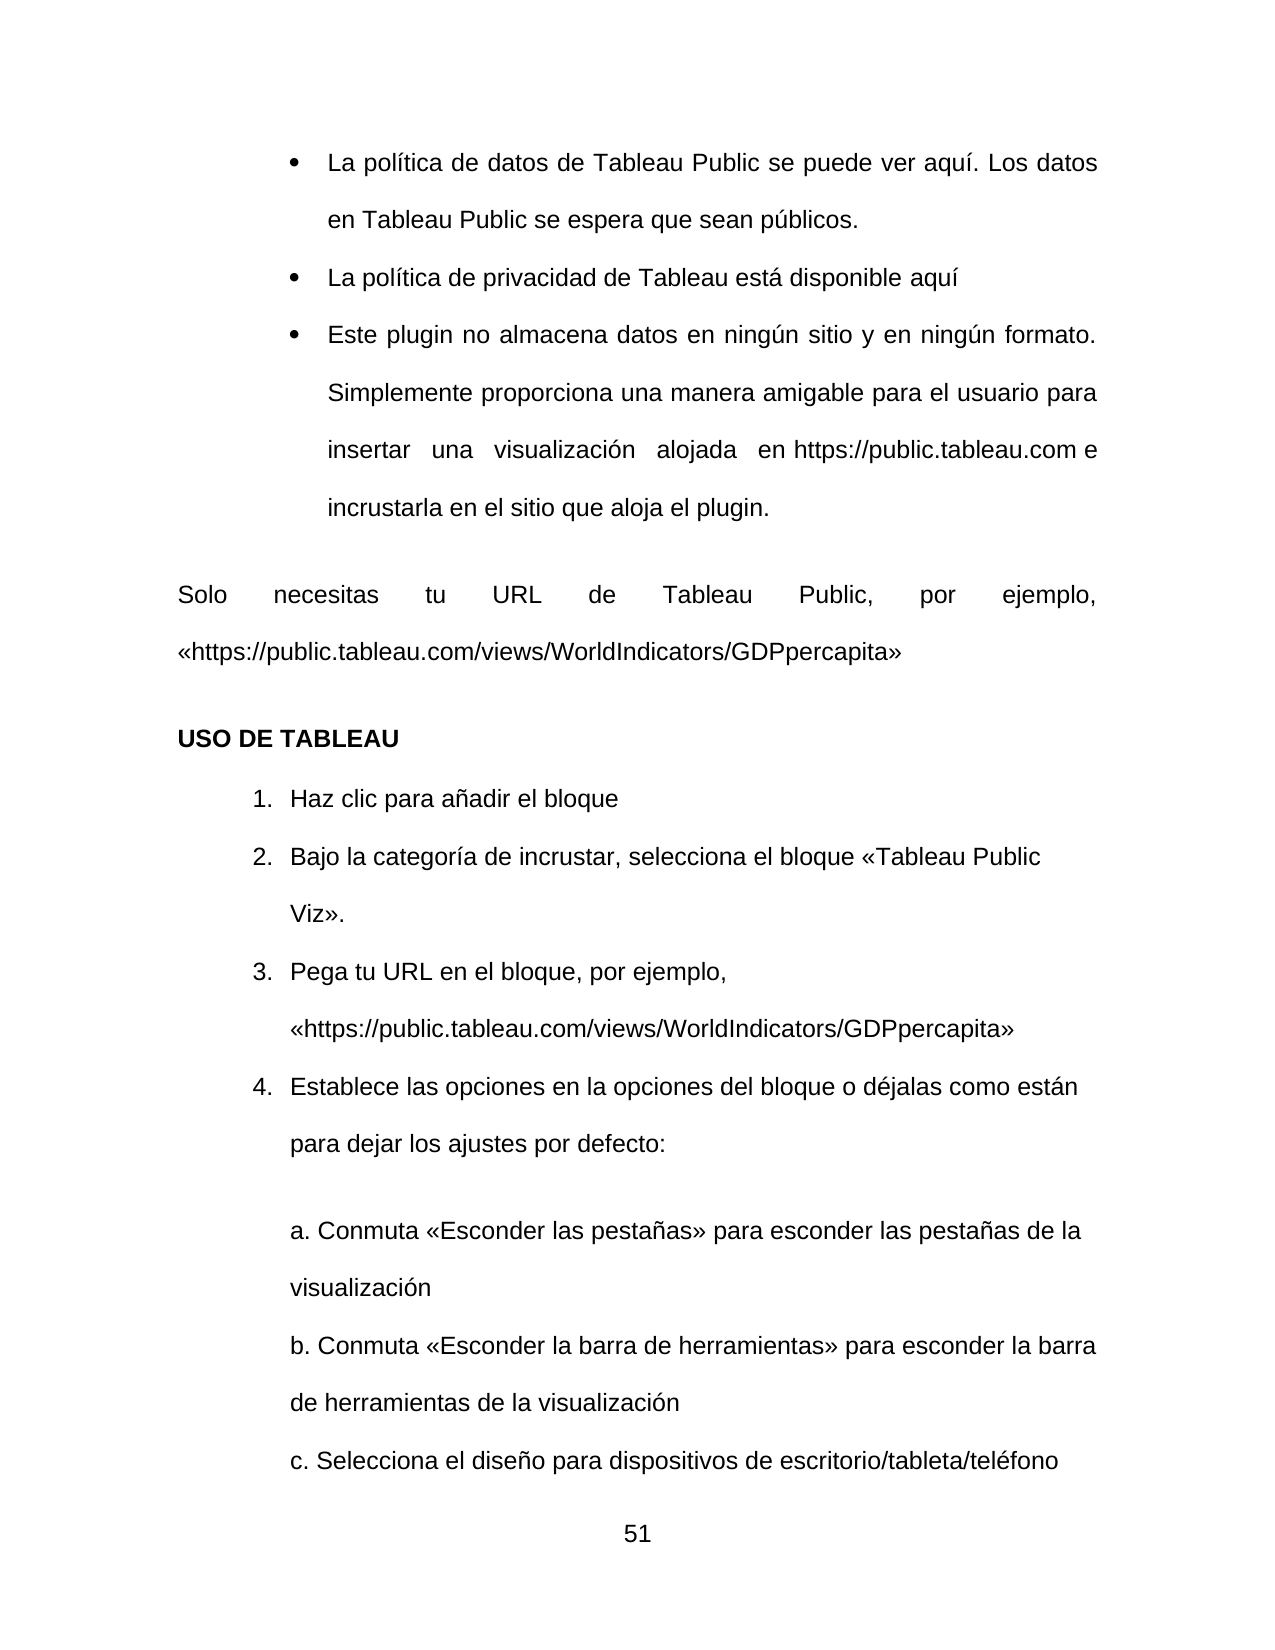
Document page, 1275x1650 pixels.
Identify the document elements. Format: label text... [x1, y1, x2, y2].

list Bajo la categoría de incrustar, selecciona el bloque «Tableau Public Viz». [252, 842, 1098, 928]
list La política de privacidad de Tableau está disponible aquí [290, 263, 1098, 292]
list Este plugin no almacena datos en ningún sitio y en ningún formato. Simplemente proporciona una manera amigable para el usuario para insertar una visualización alojada en https://public.tableau.com e incrustarla en el sitio que aloja el plugin. [290, 320, 1098, 522]
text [290, 1216, 1098, 1474]
text Solo necesitas tu URL de Tableau Public, por ejemplo, «https://public.tableau.com/views/WorldIndicators/GDPpercapita» [177, 580, 1098, 666]
list Haz clic para añadir el bloque [252, 784, 1098, 813]
subtitle USO DE TABLEAU [177, 724, 1098, 753]
list Pega tu URL en el bloque, por ejemplo, «https://public.tableau.com/views/WorldIndicators/GDPpercapita» [252, 957, 1098, 1043]
list Establece las opciones en la opciones del bloque o déjalas como están para dejar los ajustes por defecto: [252, 1072, 1098, 1158]
list La política de datos de Tableau Public se puede ver aquí. Los datos en Tableau Public se espera que sean públicos. [290, 148, 1098, 234]
